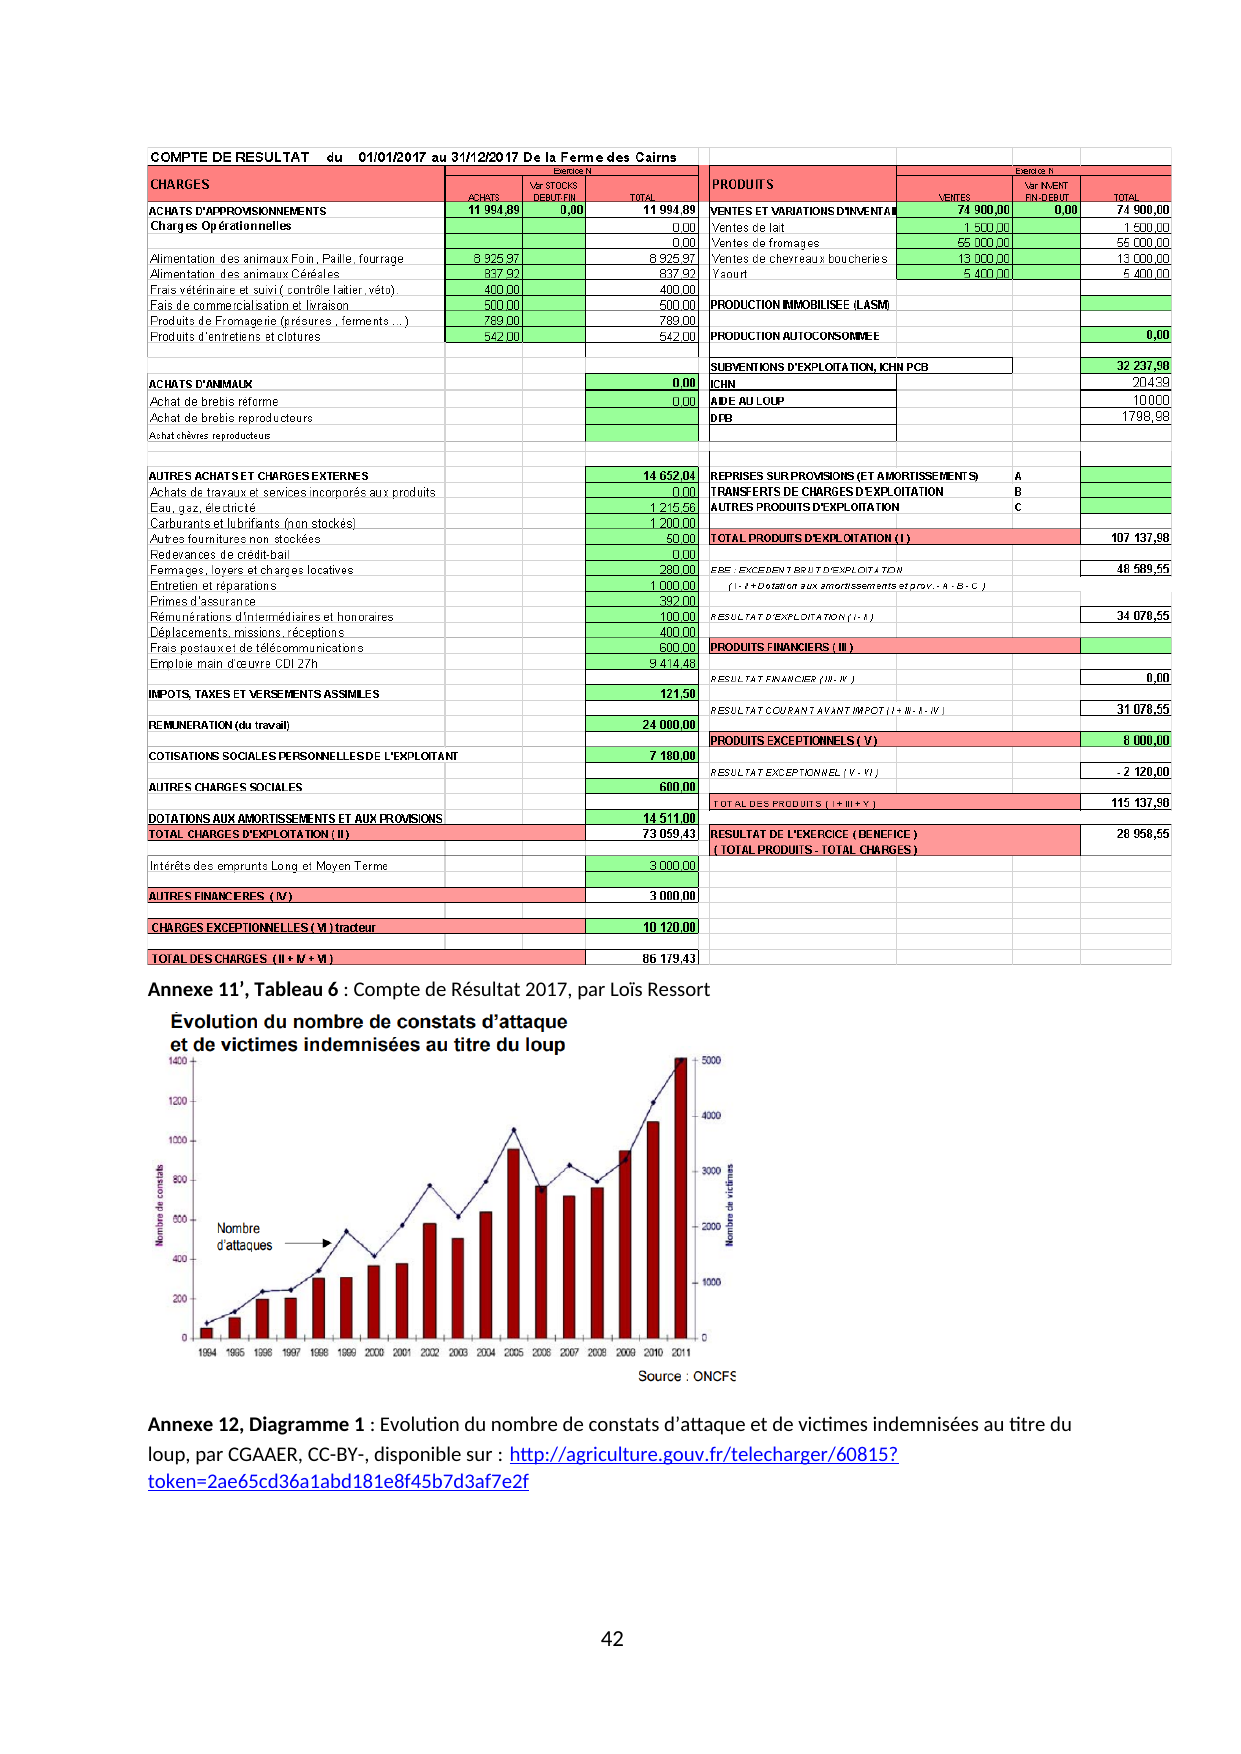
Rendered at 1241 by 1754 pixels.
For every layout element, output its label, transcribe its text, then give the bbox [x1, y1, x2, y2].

picture [147, 147, 1172, 965]
text Annexe 11’, Tableau 6 : Compte de Résultat 2017, par Loïs Ressort [148, 976, 1077, 1001]
picture [147, 1012, 736, 1400]
text Annexe 12, Diagramme 1 : Evolution du nombre de constats d’attaque et de victimes indemnisées au titre du loup, par CGAAER, CC-BY-, disponible sur : http://agriculture.gouv.fr/telecharger/60815?token=2ae65cd36a1abd181e8f45b7d3af7e2f [148, 1411, 1077, 1494]
